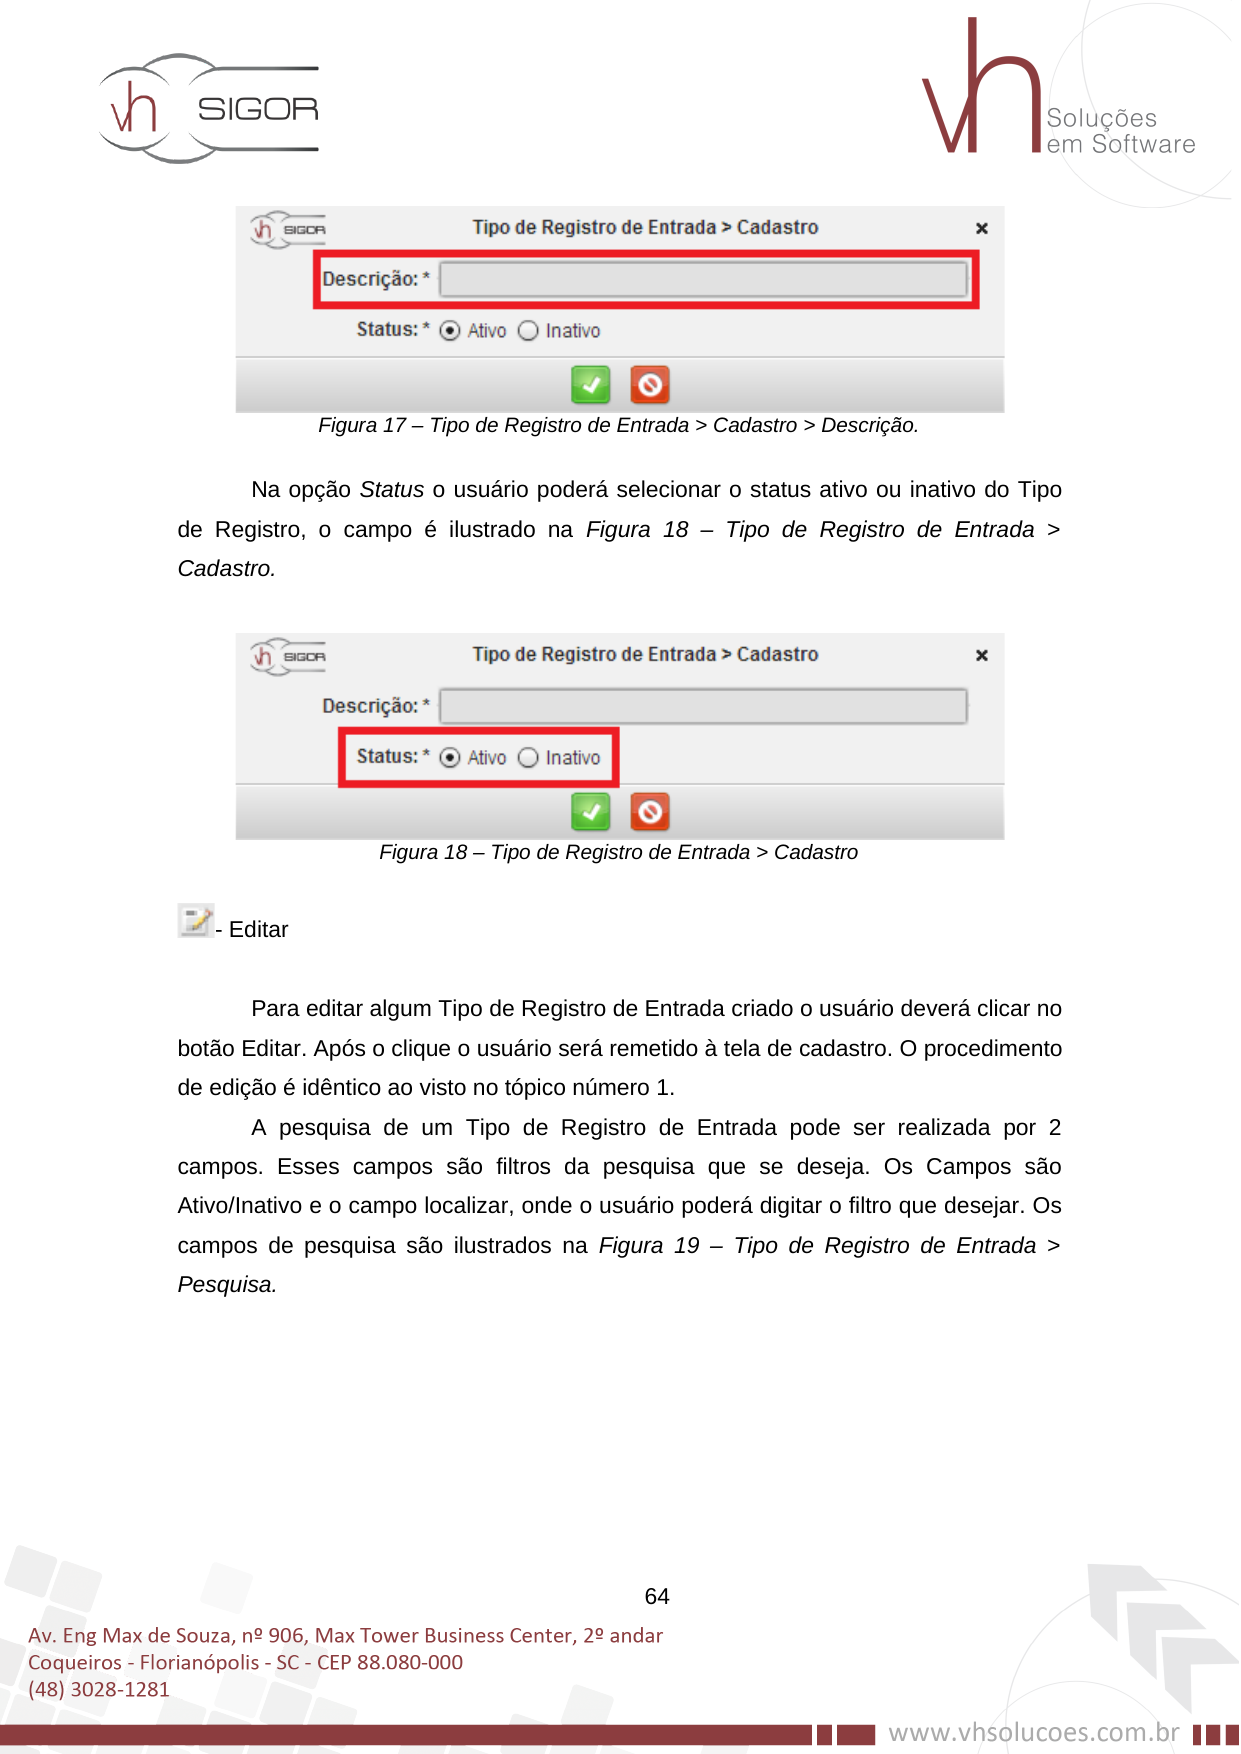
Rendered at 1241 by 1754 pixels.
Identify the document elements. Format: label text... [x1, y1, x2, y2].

picture [0, 1545, 1239, 1754]
text Figura 18 – Tipo de Registro de Entrada > Cadastro [177, 840, 1063, 864]
text Para editar algum Tipo de Registro de Entrada criado o usuário deverá clicar no botão Editar. Após o clique o usuário será remetido à tela de cadastro. O procedimento de edição é idêntico ao visto no tópico número 1. [177, 995, 1063, 1100]
text - Editar [177, 903, 1063, 942]
picture [235, 0, 1232, 413]
picture [235, 633, 1005, 840]
picture [177, 903, 215, 938]
text A pesquisa de um Tipo de Registro de Entrada pode ser realizada por 2 campos. Esses campos são filtros da pesquisa que se deseja. Os Campos são Ativo/Inativo e o campo localizar, onde o usuário poderá digitar o filtro que desejar. Os campos de pesquisa são ilustrados na Figura 19 – Tipo de Registro de Entrada > Pesquisa. [177, 1113, 1063, 1298]
text Figura 17 – Tipo de Registro de Entrada > Cadastro > Descrição. [177, 413, 1063, 437]
picture [98, 53, 319, 164]
text Na opção Status o usuário poderá selecionar o status ativo ou inativo do Tipo de Registro, o campo é ilustrado na Figura 18 – Tipo de Registro de Entrada > Cadastro. [177, 476, 1063, 581]
